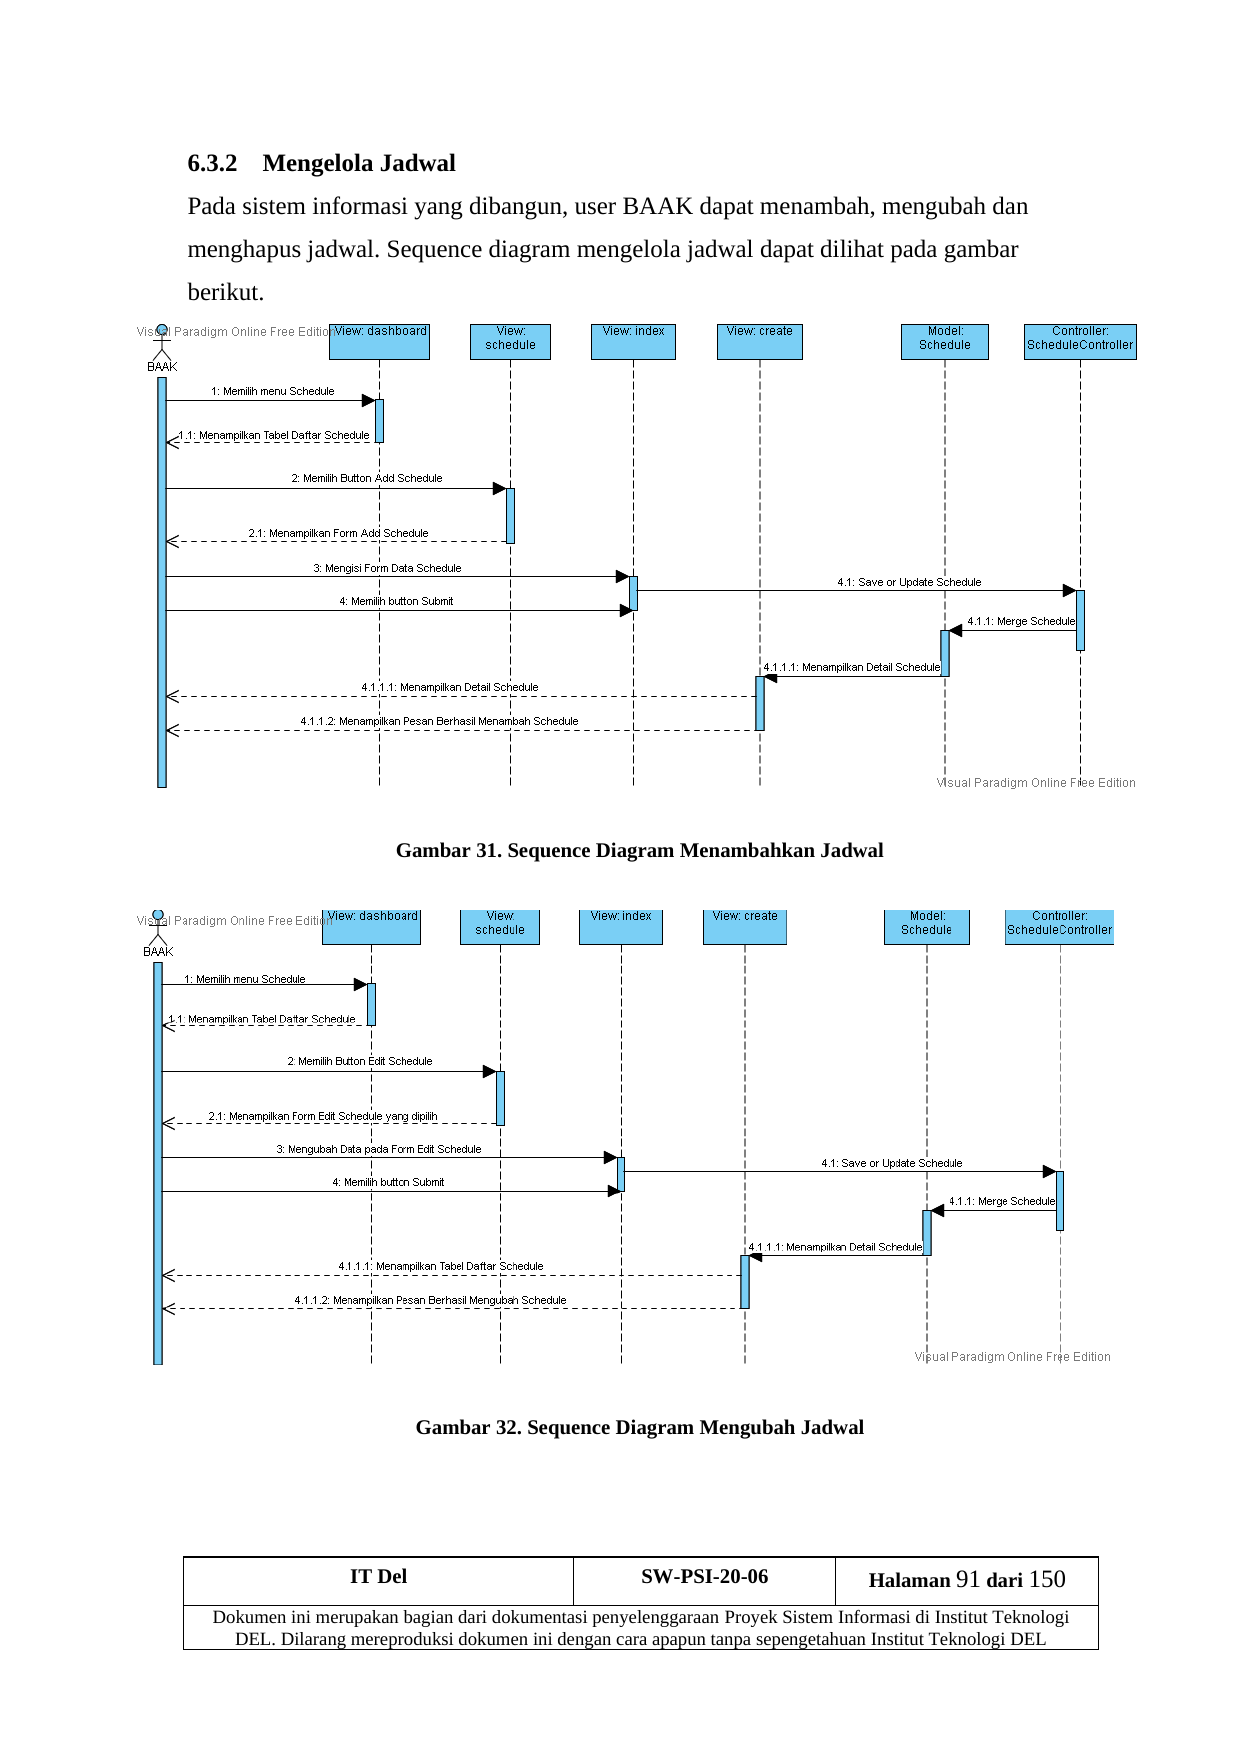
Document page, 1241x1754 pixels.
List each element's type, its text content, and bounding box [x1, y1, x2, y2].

picture [131, 910, 1114, 1365]
subtitle Mengelola Jadwal [187, 148, 1092, 176]
text Pada sistem informasi yang dibangun, user BAAK dapat menambah, mengubah dan menghapus jadwal. Sequence diagram mengelola jadwal dapat dilihat pada gambar berikut. [187, 191, 1092, 306]
text Gambar 32. Sequence Diagram Mengubah Jadwal [187, 1415, 1092, 1439]
text Gambar 31. Sequence Diagram Menambahkan Jadwal [187, 838, 1092, 862]
picture [131, 320, 1140, 793]
